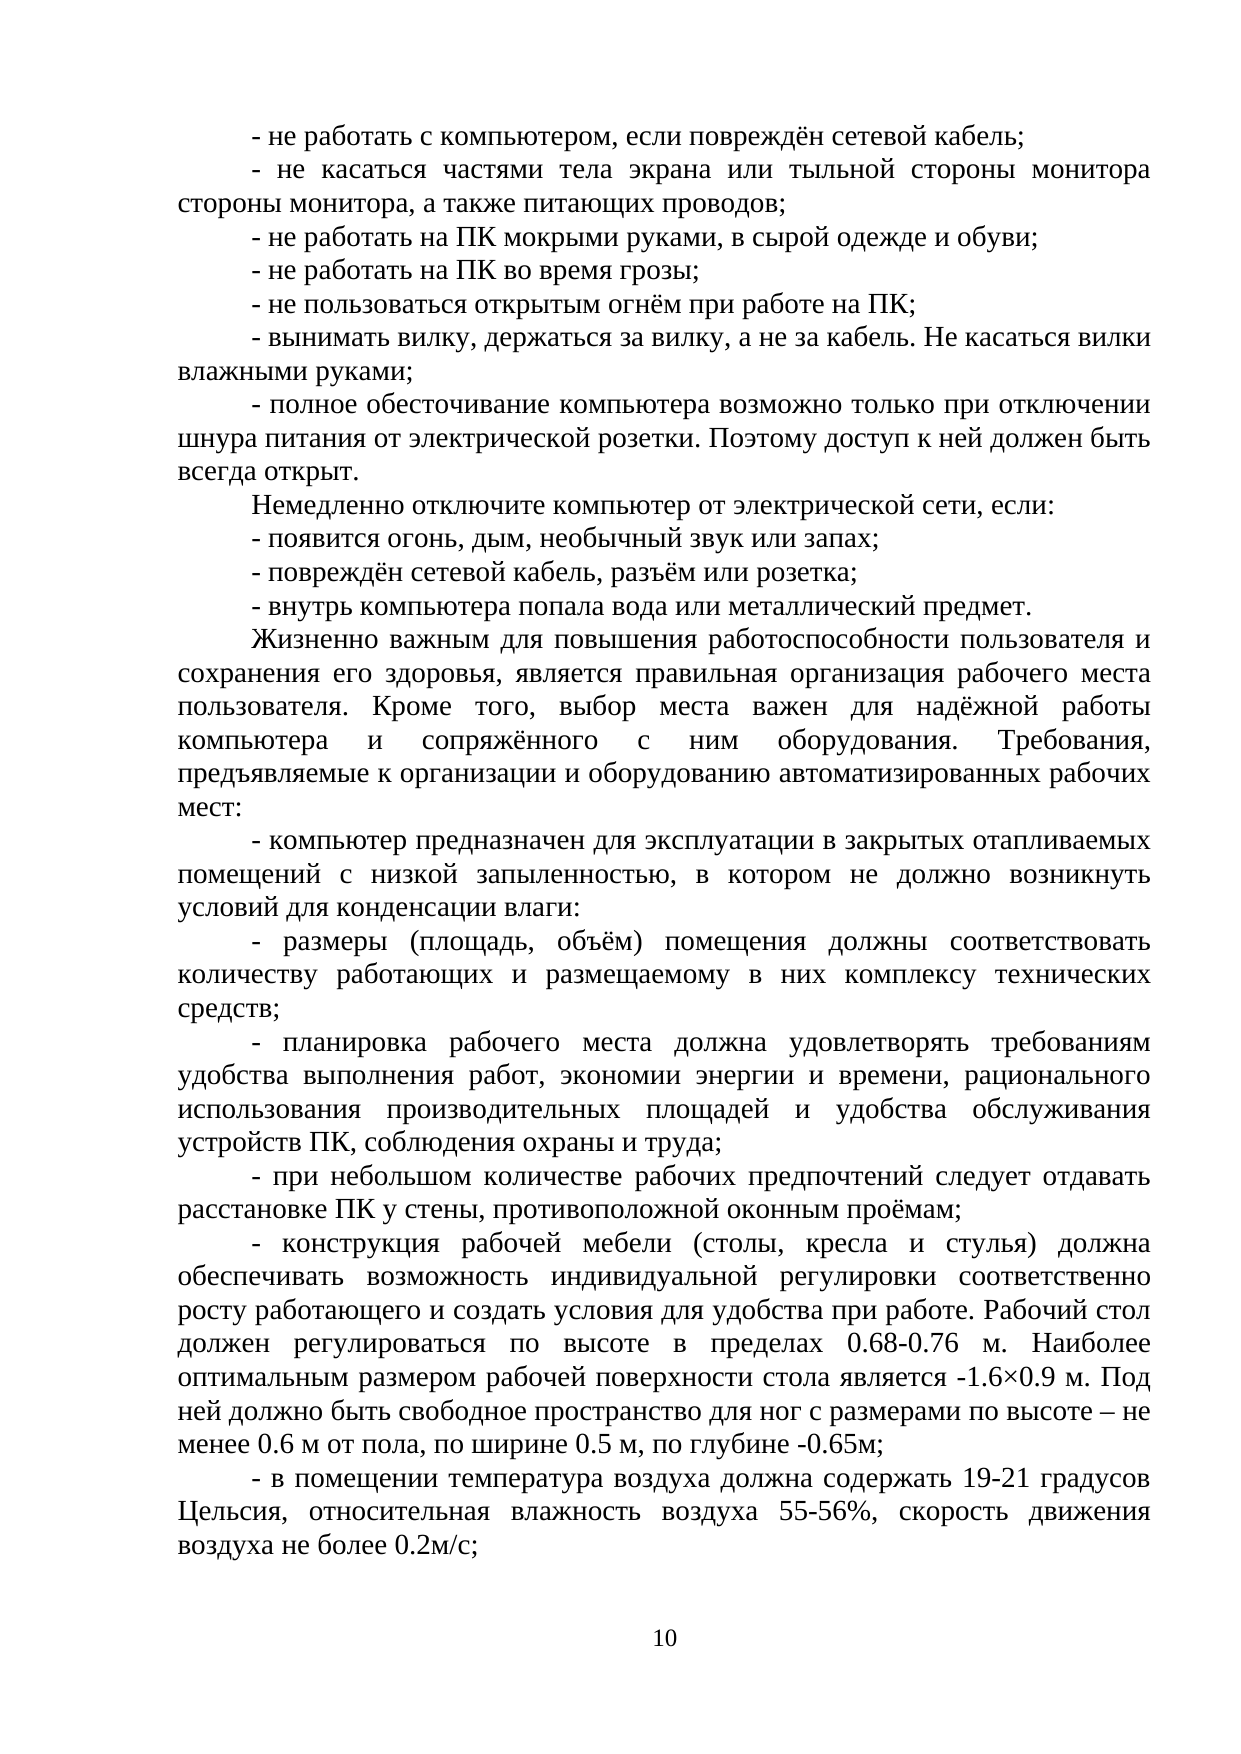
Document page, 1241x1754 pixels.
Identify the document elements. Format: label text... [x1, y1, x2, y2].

text - полное обесточивание компьютера возможно только при отключении шнура питания от электрической розетки. Поэтому доступ к ней должен быть всегда открыт. [177, 386, 1152, 487]
text - внутрь компьютера попала вода или металлический предмет. [177, 588, 1152, 621]
text - конструкция рабочей мебели (столы, кресла и стулья) должна обеспечивать возможность индивидуальной регулировки соответственно росту работающего и создать условия для удобства при работе. Рабочий стол должен регулироваться по высоте в пределах 0.68-0.76 м. Наиболее оптимальным размером рабочей поверхности стола является -1.6×0.9 м. Под ней должно быть свободное пространство для ног с размерами по высоте – не менее 0.6 м от пола, по ширине 0.5 м, по глубине -0.65м; [177, 1225, 1152, 1460]
text - не касаться частями тела экрана или тыльной стороны монитора стороны монитора, а также питающих проводов; [177, 152, 1152, 219]
text - не работать на ПК мокрыми руками, в сырой одежде и обуви; [177, 219, 1152, 252]
text - не пользоваться открытым огнём при работе на ПК; [177, 286, 1152, 319]
text - при небольшом количестве рабочих предпочтений следует отдавать расстановке ПК у стены, противоположной оконным проёмам; [177, 1158, 1152, 1225]
text - не работать с компьютером, если повреждён сетевой кабель; [177, 118, 1152, 152]
text - размеры (площадь, объём) помещения должны соответствовать количеству работающих и размещаемому в них комплексу технических средств; [177, 923, 1152, 1024]
text - в помещении температура воздуха должна содержать 19-21 градусов Цельсия, относительная влажность воздуха 55-56%, скорость движения воздуха не более 0.2м/с; [177, 1460, 1152, 1560]
text - не работать на ПК во время грозы; [177, 252, 1152, 286]
text - компьютер предназначен для эксплуатации в закрытых отапливаемых помещений с низкой запыленностью, в котором не должно возникнуть условий для конденсации влаги: [177, 822, 1152, 923]
text - появится огонь, дым, необычный звук или запах; [177, 521, 1152, 554]
text - планировка рабочего места должна удовлетворять требованиям удобства выполнения работ, экономии энергии и времени, рационального использования производительных площадей и удобства обслуживания устройств ПК, соблюдения охраны и труда; [177, 1024, 1152, 1158]
text - повреждён сетевой кабель, разъём или розетка; [177, 554, 1152, 588]
text - вынимать вилку, держаться за вилку, а не за кабель. Не касаться вилки влажными руками; [177, 319, 1152, 386]
text Жизненно важным для повышения работоспособности пользователя и сохранения его здоровья, является правильная организация рабочего места пользователя. Кроме того, выбор места важен для надёжной работы компьютера и сопряжённого с ним оборудования. Требования, предъявляемые к организации и оборудованию автоматизированных рабочих мест: [177, 621, 1152, 822]
text Немедленно отключите компьютер от электрической сети, если: [177, 487, 1152, 521]
